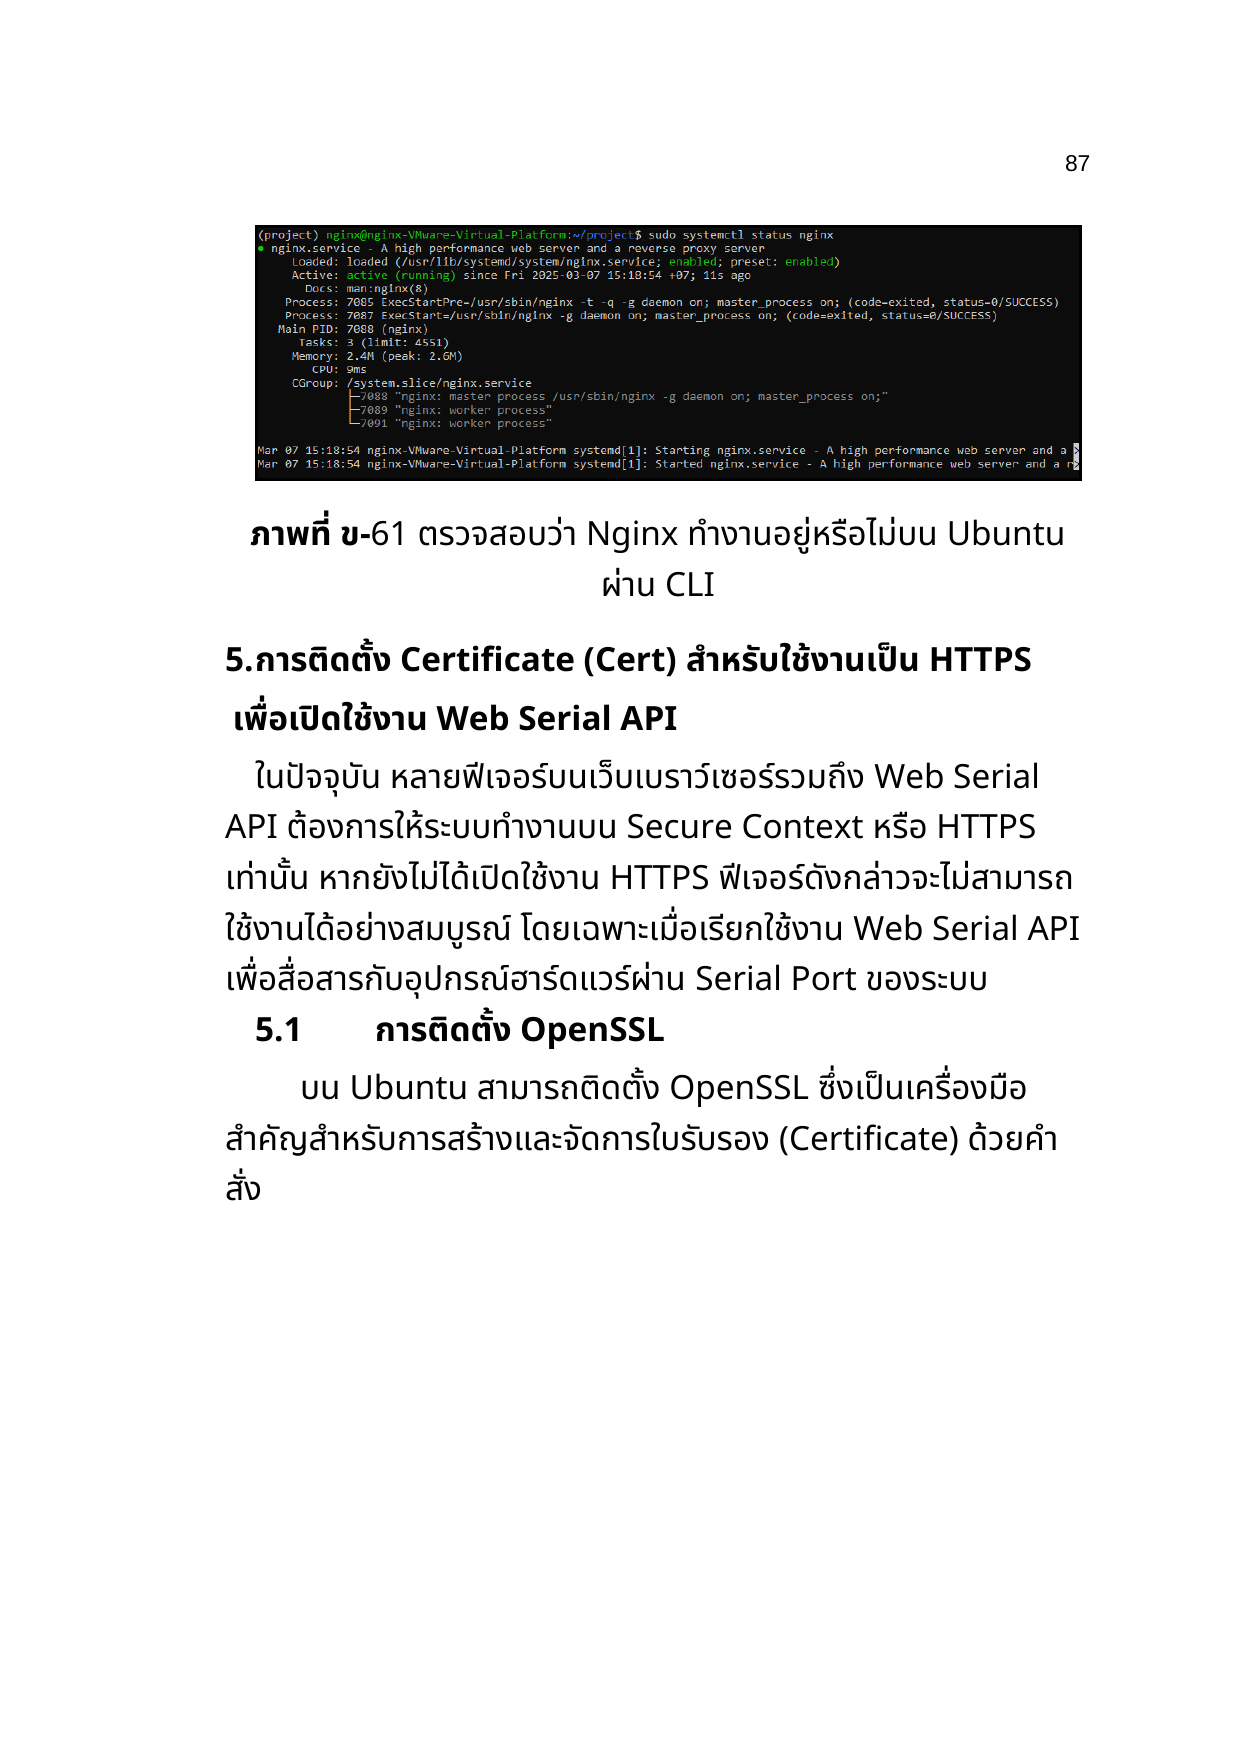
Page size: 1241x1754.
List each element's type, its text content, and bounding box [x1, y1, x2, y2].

list การติดตั้ง OpenSSL [255, 1006, 1090, 1056]
list การติดตั้ง Certificate (Cert) สำหรับใช้งานเป็น HTTPS เพื่อเปิดใช้งาน Web Serial API [225, 636, 1090, 745]
text บน Ubuntu สามารถติดตั้ง OpenSSL ซึ่งเป็นเครื่องมือสำคัญสำหรับการสร้างและจัดการใบรับรอง (Certificate) ด้วยคำสั่ง [225, 1064, 1090, 1215]
text ในปัจจุบัน หลายฟีเจอร์บนเว็บเบราว์เซอร์รวมถึง Web Serial API ต้องการให้ระบบทำงานบน Secure Context หรือ HTTPS เท่านั้น หากยังไม่ได้เปิดใช้งาน HTTPS ฟีเจอร์ดังกล่าวจะไม่สามารถใช้งานได้อย่างสมบูรณ์ โดยเฉพาะเมื่อเรียกใช้งาน Web Serial API เพื่อสื่อสารกับอุปกรณ์ฮาร์ดแวร์ผ่าน Serial Port ของระบบ [225, 752, 1090, 1006]
picture [258, 228, 1079, 478]
